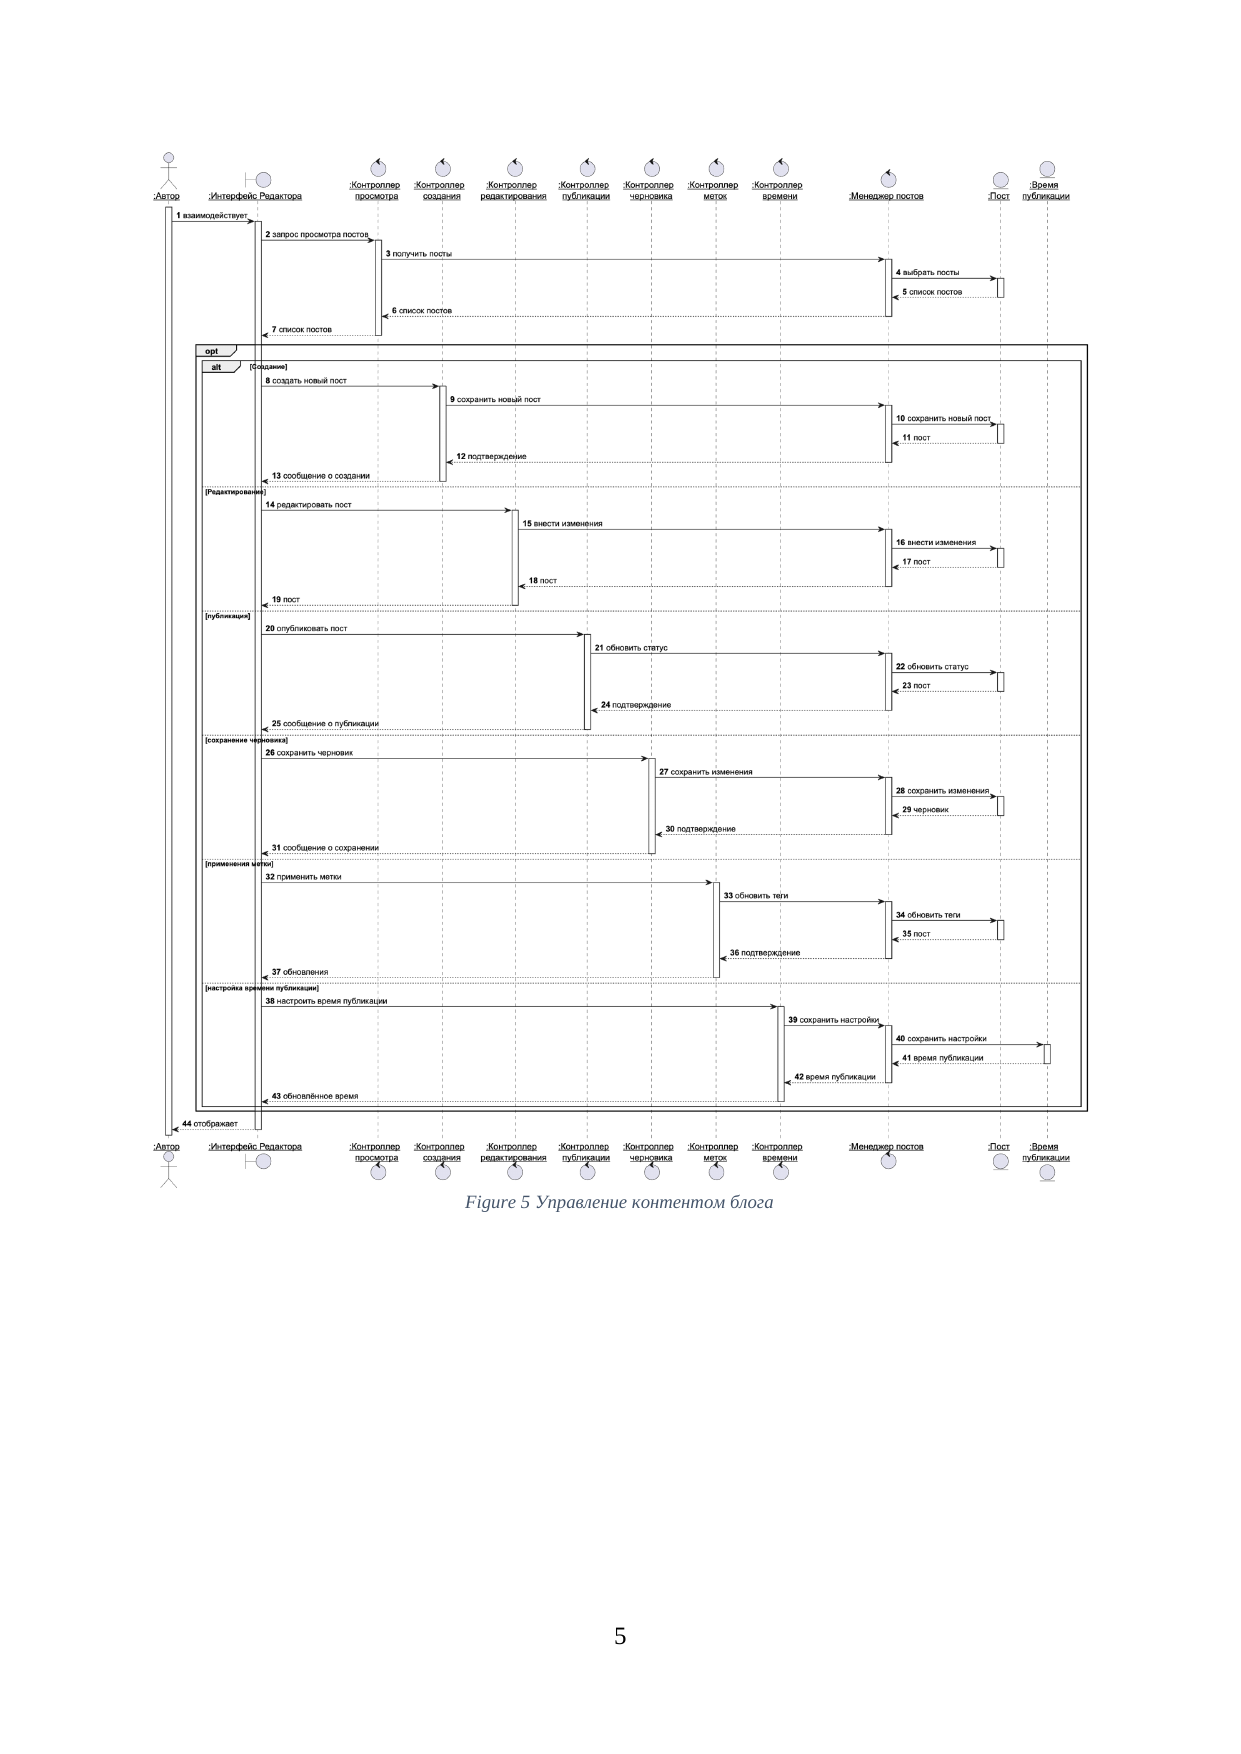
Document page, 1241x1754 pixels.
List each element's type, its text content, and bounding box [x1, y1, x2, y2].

text Figure 5 Управление контентом блога [150, 1192, 1090, 1213]
picture [150, 150, 1091, 1192]
